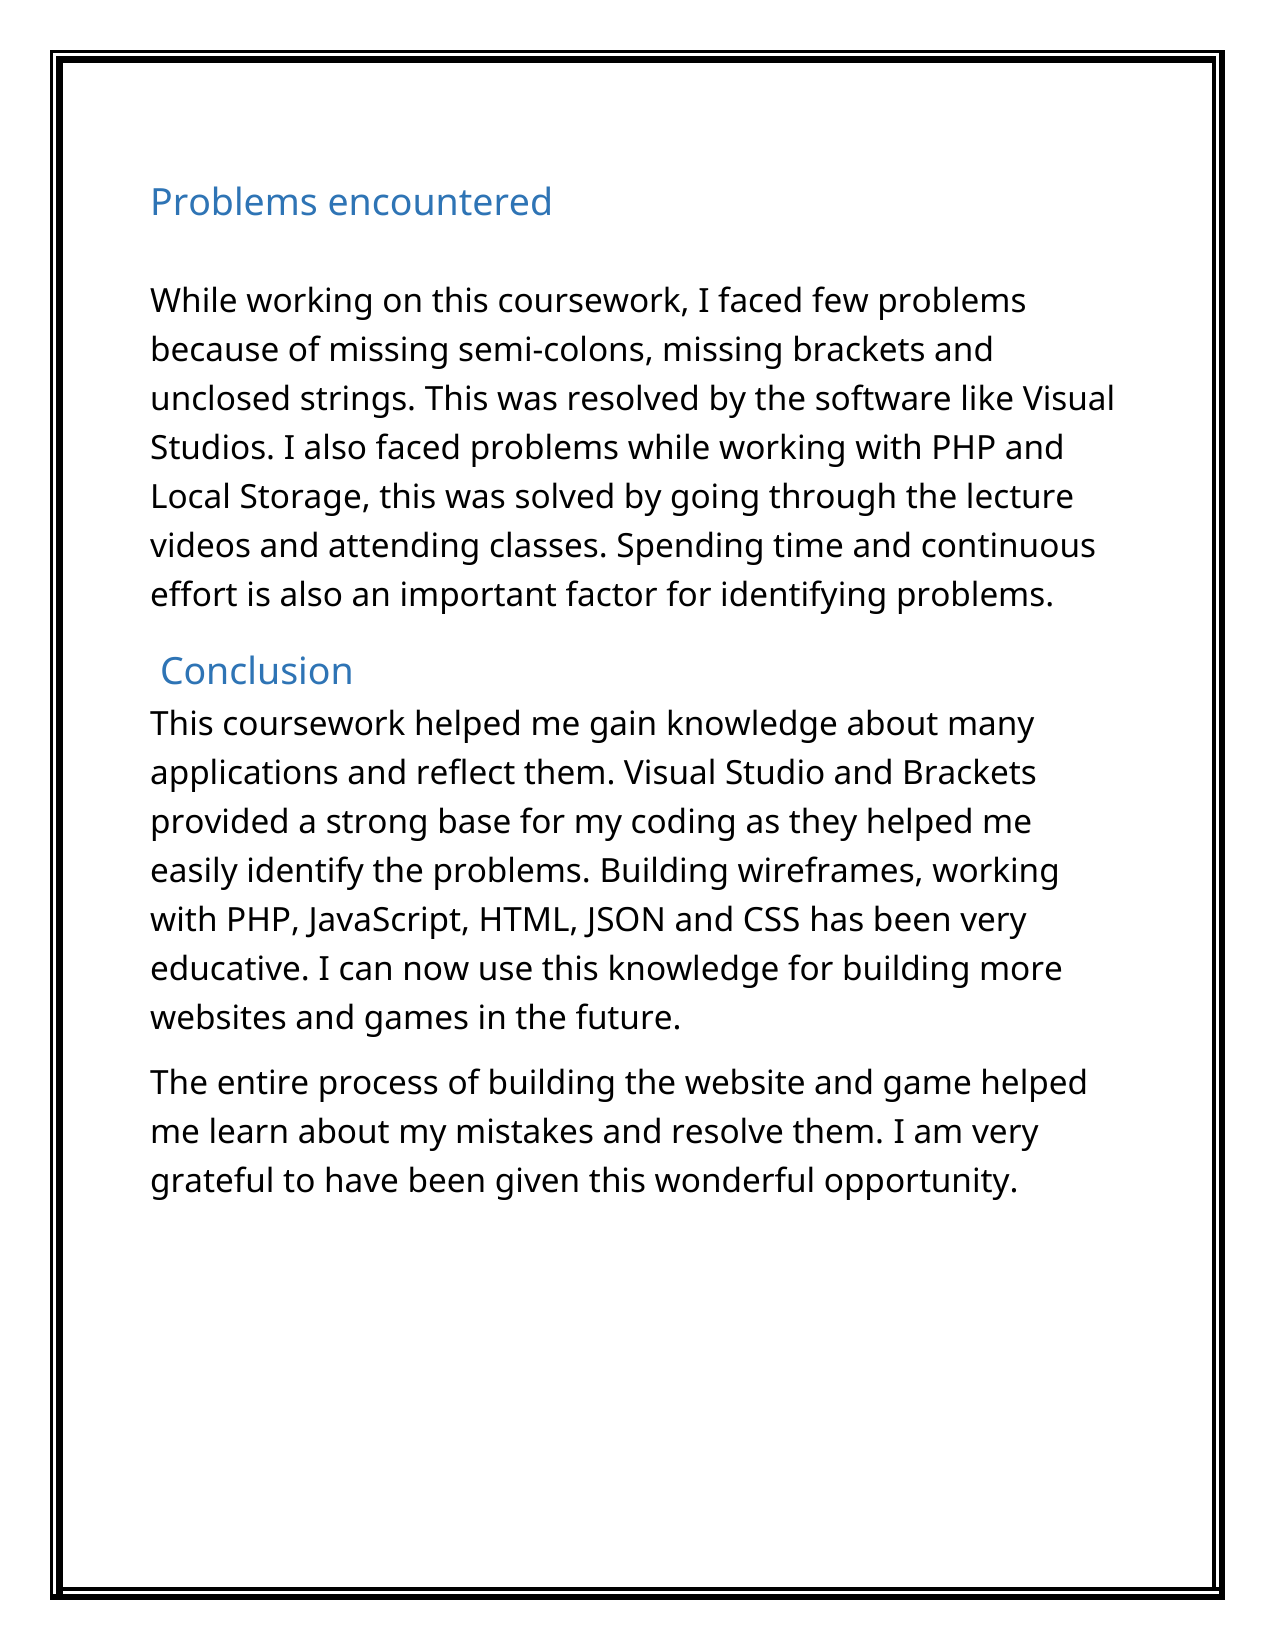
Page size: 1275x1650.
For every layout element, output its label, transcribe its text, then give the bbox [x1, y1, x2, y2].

text While working on this coursework, I faced few problems because of missing semi-colons, missing brackets and unclosed strings. This was resolved by the software like Visual Studios. I also faced problems while working with PHP and Local Storage, this was solved by going through the lecture videos and attending classes. Spending time and continuous effort is also an important factor for identifying problems. [150, 277, 1125, 616]
text This coursework helped me gain knowledge about many applications and reflect them. Visual Studio and Brackets provided a strong base for my coding as they helped me easily identify the problems. Building wireframes, working with PHP, JavaScript, HTML, JSON and CSS has been very educative. I can now use this knowledge for building more websites and games in the future. [150, 700, 1125, 1039]
subtitle Problems encountered [150, 175, 1125, 226]
subtitle Conclusion [150, 645, 1125, 696]
text The entire process of building the website and game helped me learn about my mistakes and resolve them. I am very grateful to have been given this wonderful opportunity. [150, 1059, 1125, 1202]
